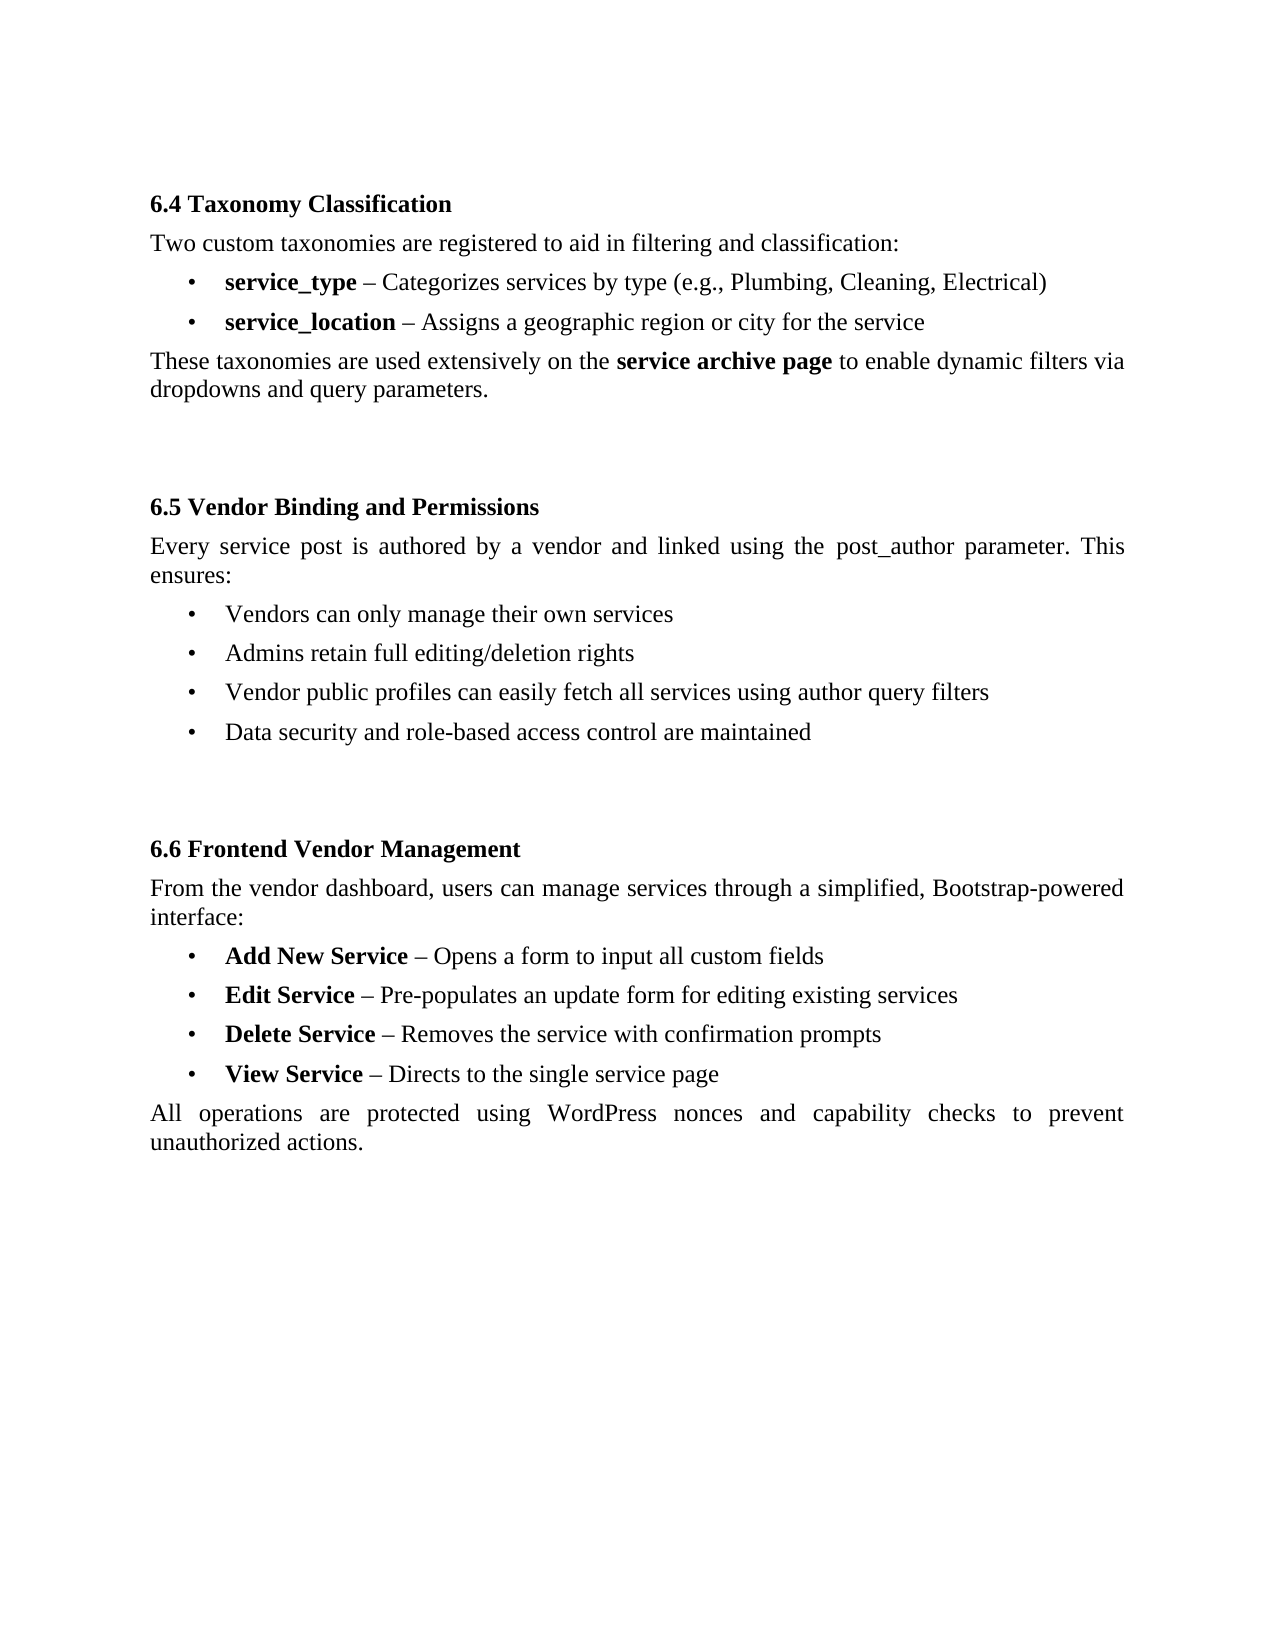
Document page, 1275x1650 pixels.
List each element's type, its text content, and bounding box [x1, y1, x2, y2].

list service_location – Assigns a geographic region or city for the service [187, 307, 1125, 335]
list Add New Service – Opens a form to input all custom fields [187, 941, 1125, 970]
text Two custom taxonomies are registered to aid in filtering and classification: [150, 228, 1125, 257]
list Vendors can only manage their own services [187, 599, 1125, 628]
text 6.4 Taxonomy Classification [150, 189, 1125, 218]
text 6.5 Vendor Binding and Permissions [150, 492, 1125, 521]
text Every service post is authored by a vendor and linked using the post_author parameter. This ensures: [150, 531, 1125, 589]
list Admins retain full editing/deletion rights [187, 638, 1125, 667]
text These taxonomies are used extensively on the service archive page to enable dynamic filters via dropdowns and query parameters. [150, 346, 1125, 403]
text All operations are protected using WordPress nonces and capability checks to prevent unauthorized actions. [150, 1098, 1125, 1155]
list service_type – Categorizes services by type (e.g., Plumbing, Cleaning, Electrical) [187, 267, 1125, 296]
text 6.6 Frontend Vendor Management [150, 834, 1125, 863]
list Vendor public profiles can easily fetch all services using author query filters [187, 677, 1125, 706]
text From the vendor dashboard, users can manage services through a simplified, Bootstrap-powered interface: [150, 873, 1125, 931]
list Edit Service – Pre-populates an update form for editing existing services [187, 980, 1125, 1009]
list View Service – Directs to the single service page [187, 1059, 1125, 1087]
list Data security and role-based access control are maintained [187, 717, 1125, 745]
list Delete Service – Removes the service with confirmation prompts [187, 1019, 1125, 1048]
